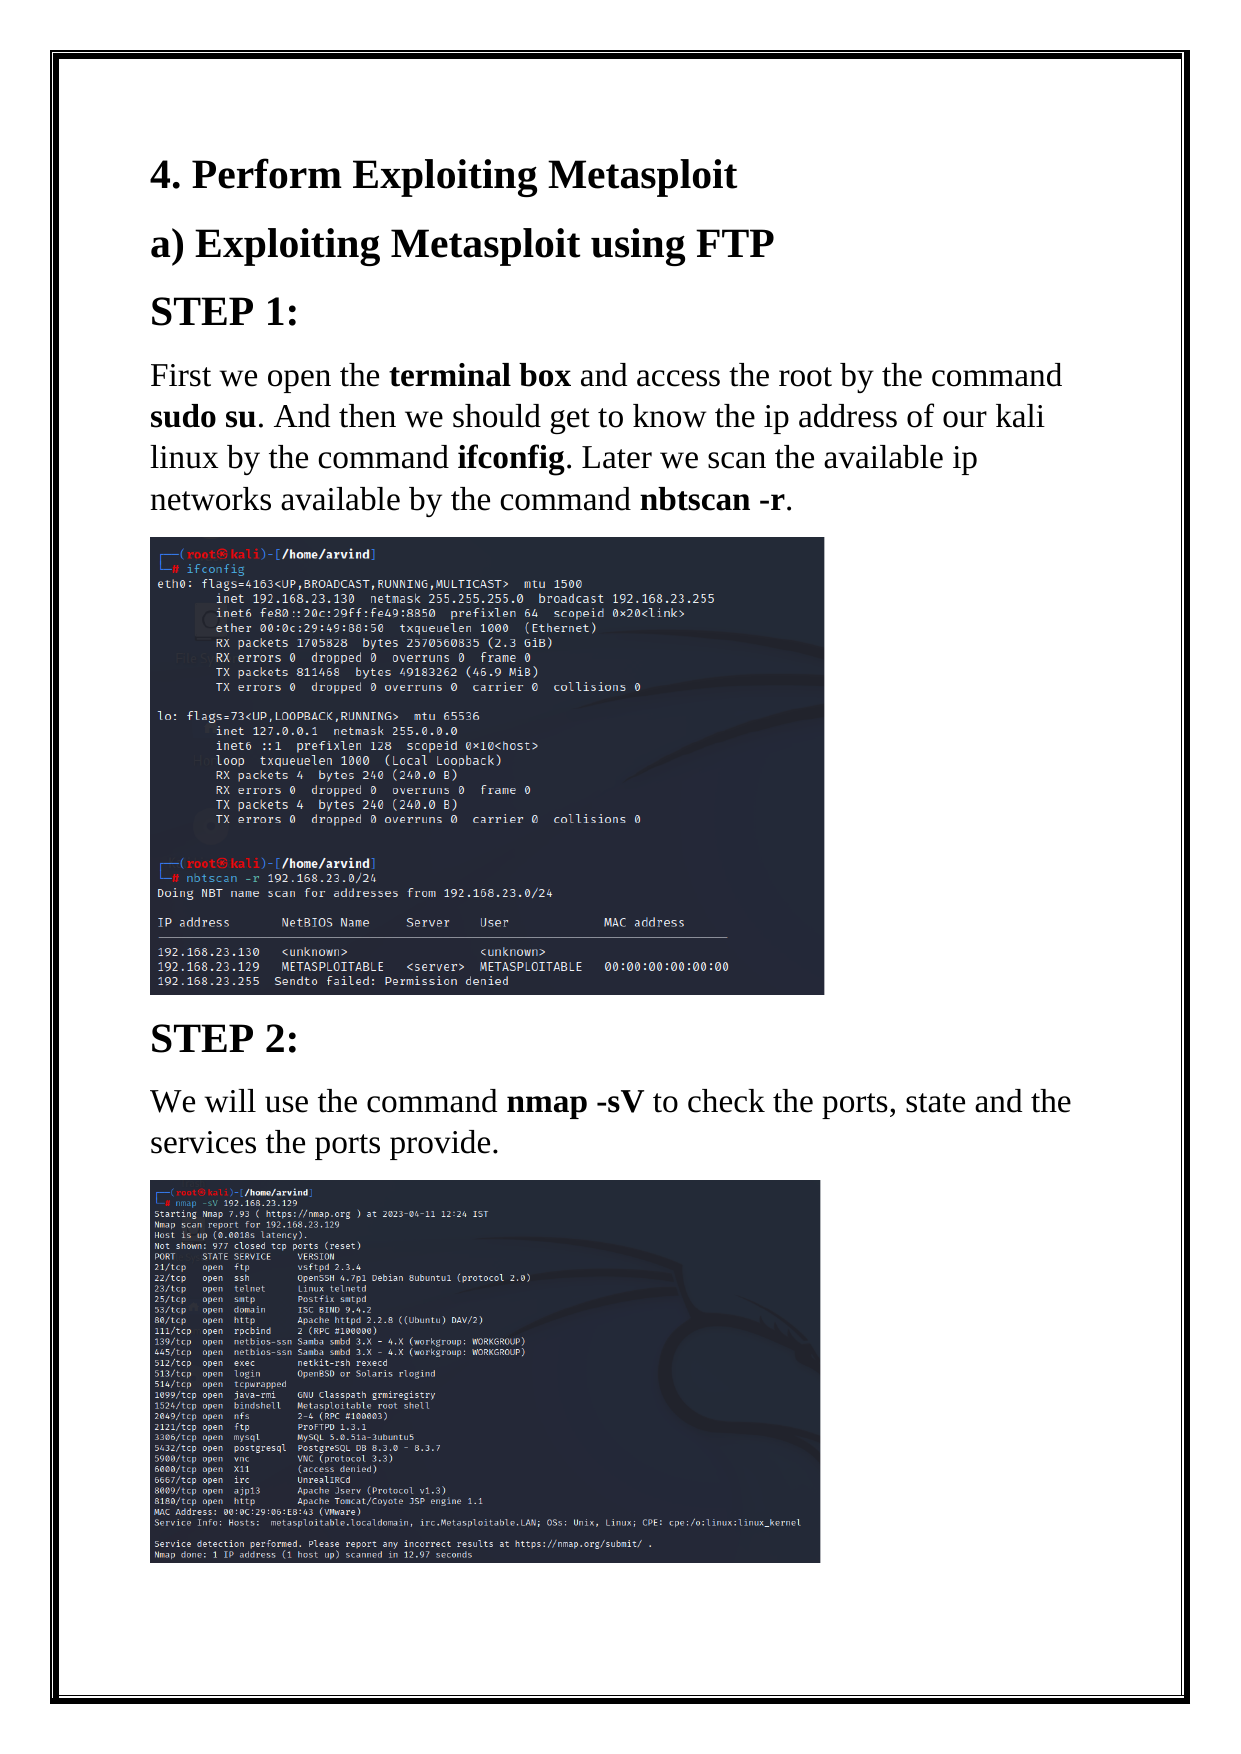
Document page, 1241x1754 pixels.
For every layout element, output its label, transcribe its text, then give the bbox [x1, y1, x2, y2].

text 4. Perform Exploiting Metasploit [150, 150, 1090, 198]
text STEP 2: [150, 1013, 1090, 1061]
text a) Exploiting Metasploit using FTP [150, 218, 1090, 266]
text We will use the command nmap -sV to check the ports, state and the services the ports provide. [150, 1081, 1090, 1161]
text STEP 1: [150, 287, 1090, 334]
picture [150, 537, 825, 995]
picture [150, 1180, 821, 1563]
text First we open the terminal box and access the root by the command sudo su. And then we should get to know the ip address of our kali linux by the command ifconfig. Later we scan the available ip networks available by the command nbtscan -r. [150, 355, 1090, 517]
